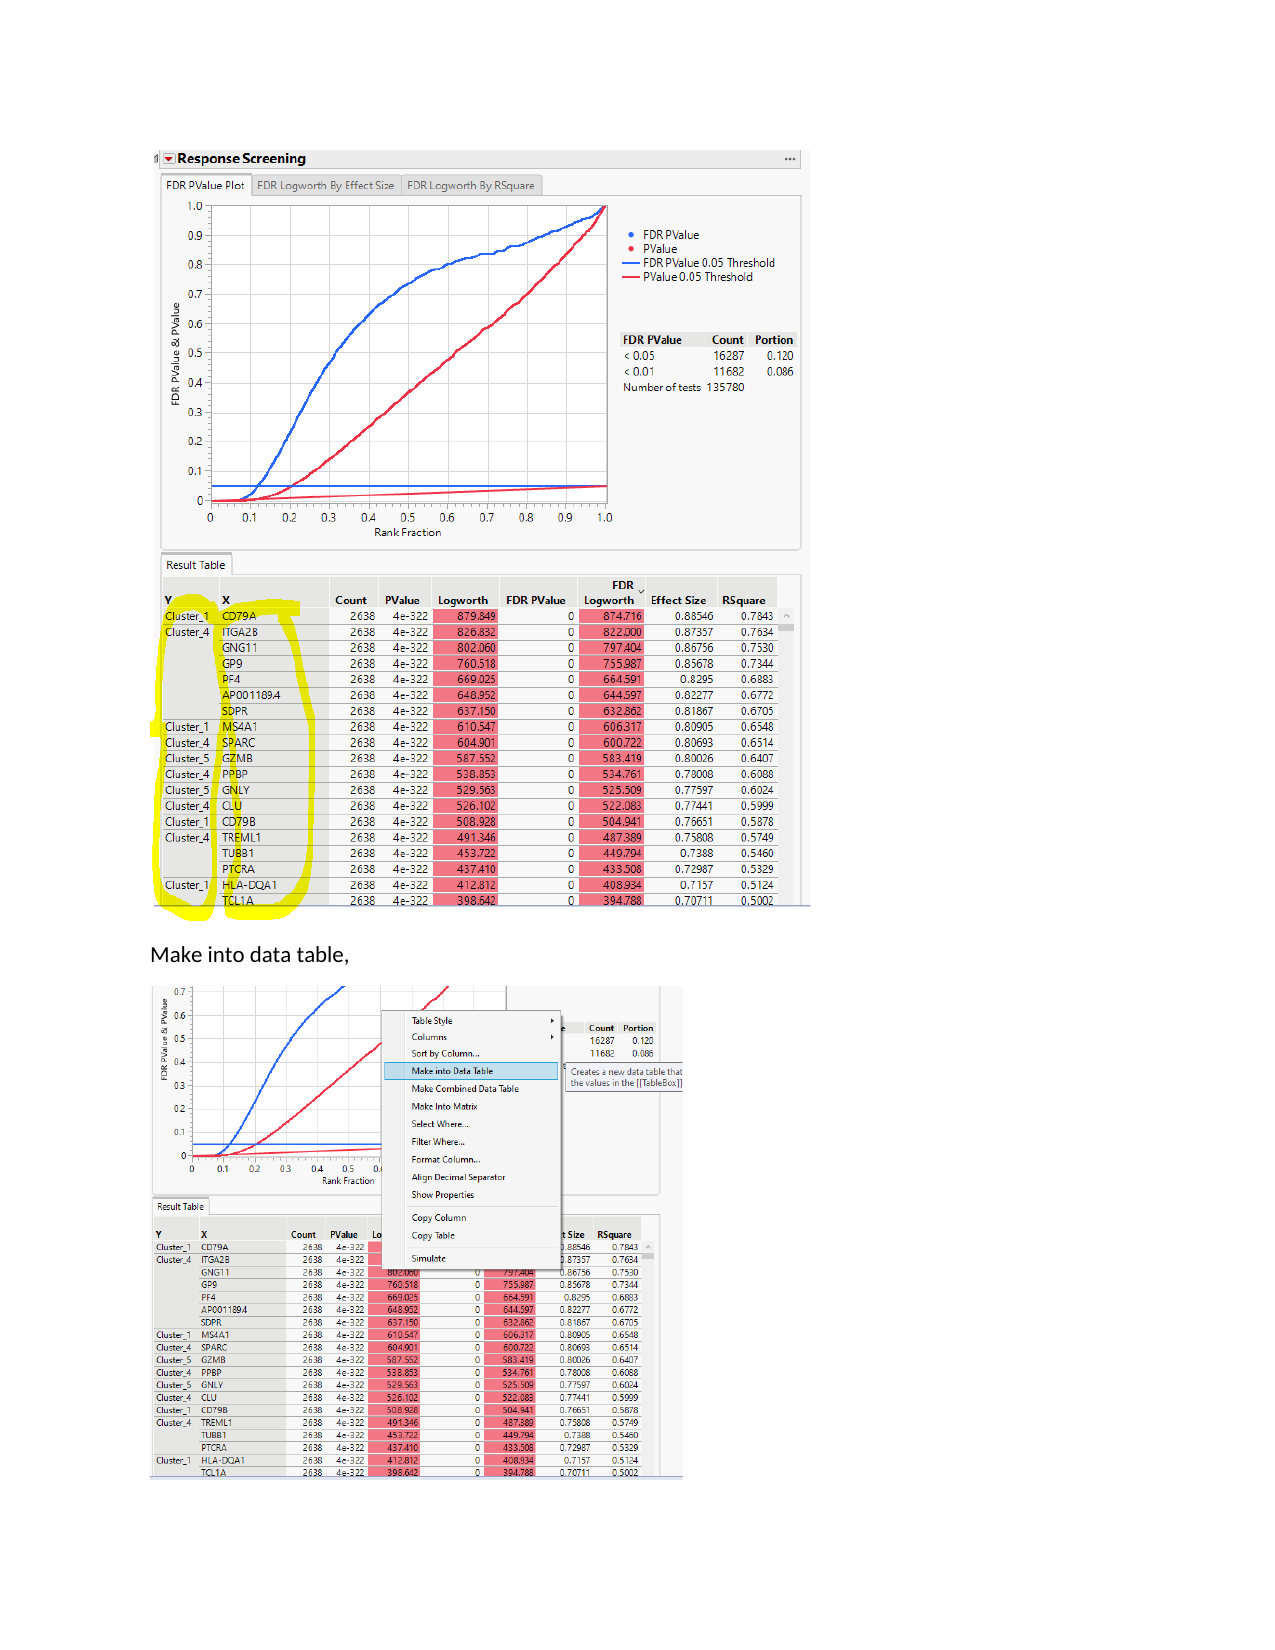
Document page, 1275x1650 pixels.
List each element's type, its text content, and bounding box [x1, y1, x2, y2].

text Make into data table, [150, 940, 1125, 968]
picture [150, 986, 683, 1480]
picture [150, 150, 811, 921]
